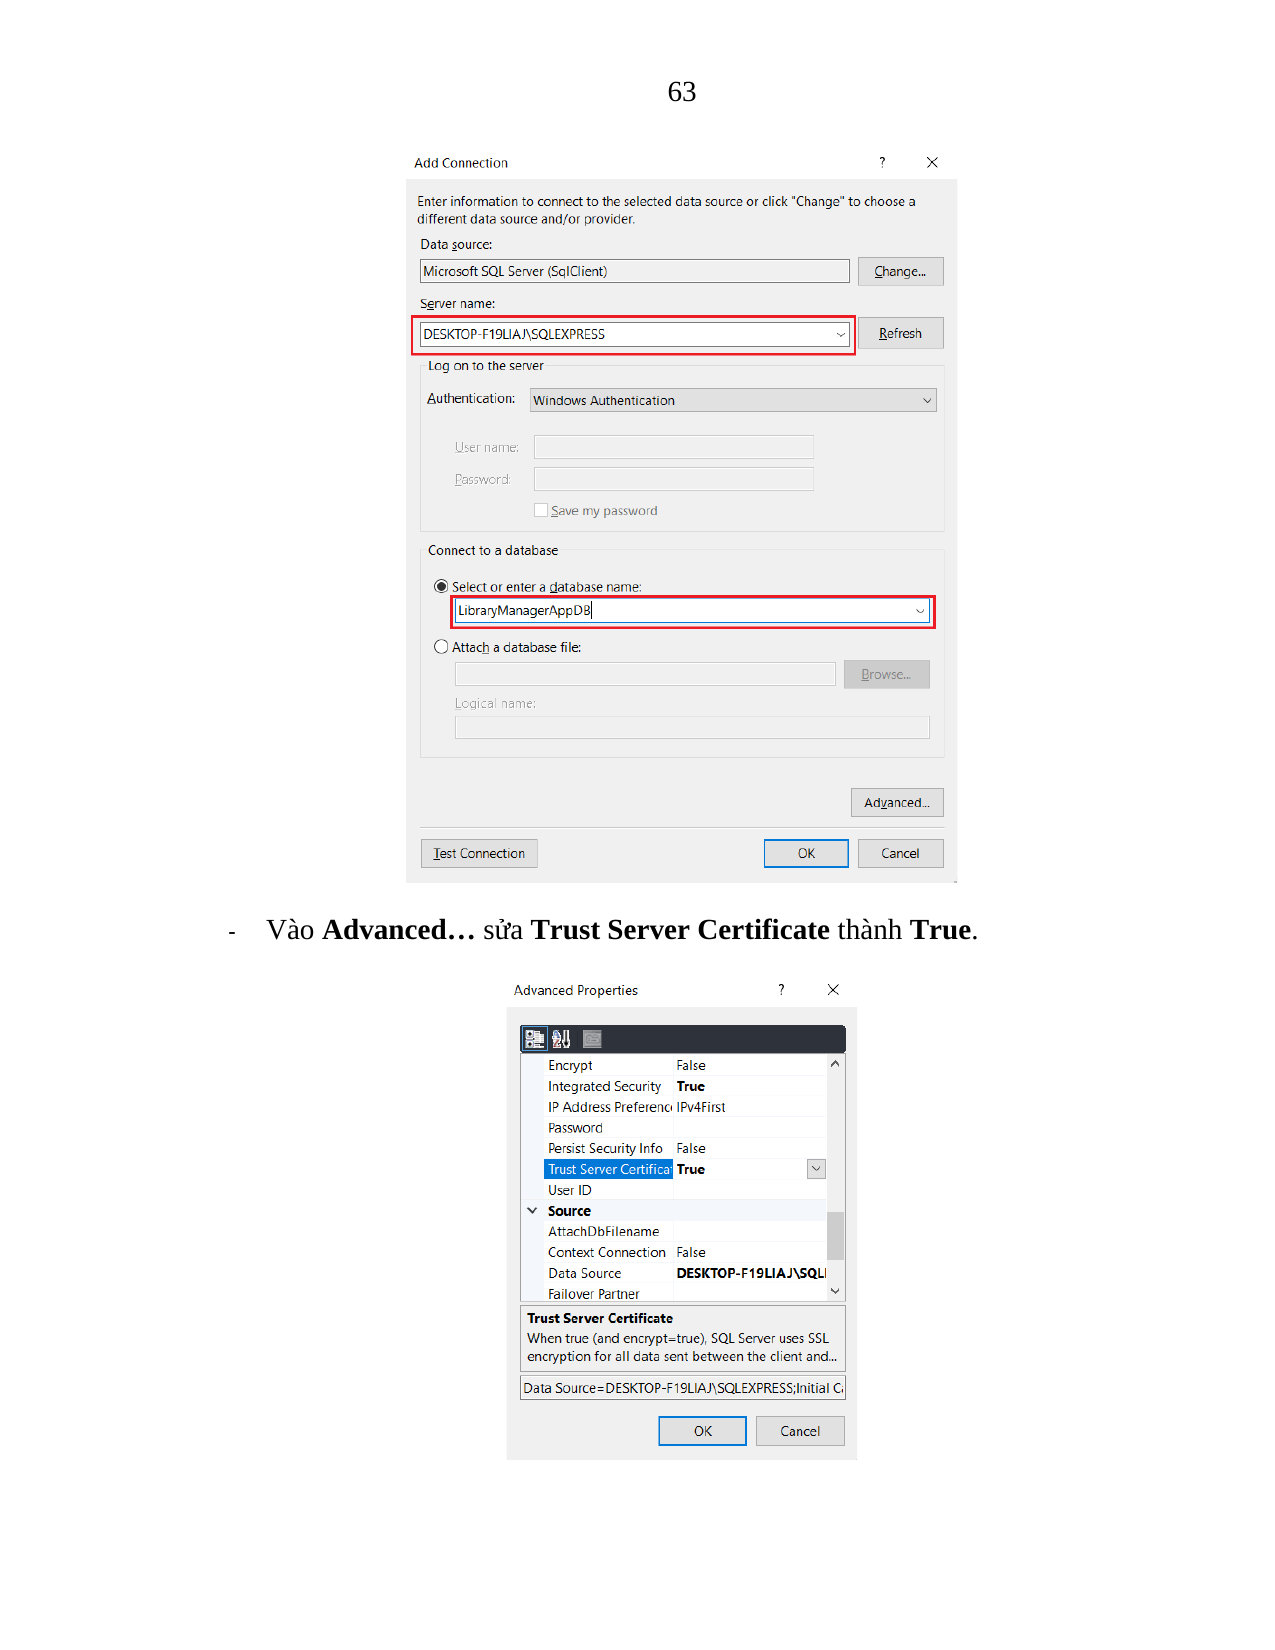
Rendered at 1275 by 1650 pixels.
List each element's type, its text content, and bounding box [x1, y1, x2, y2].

picture [406, 147, 958, 883]
text Vào Advanced… sửa Trust Server Certificate thành True. [228, 912, 1157, 945]
picture [506, 974, 858, 1460]
